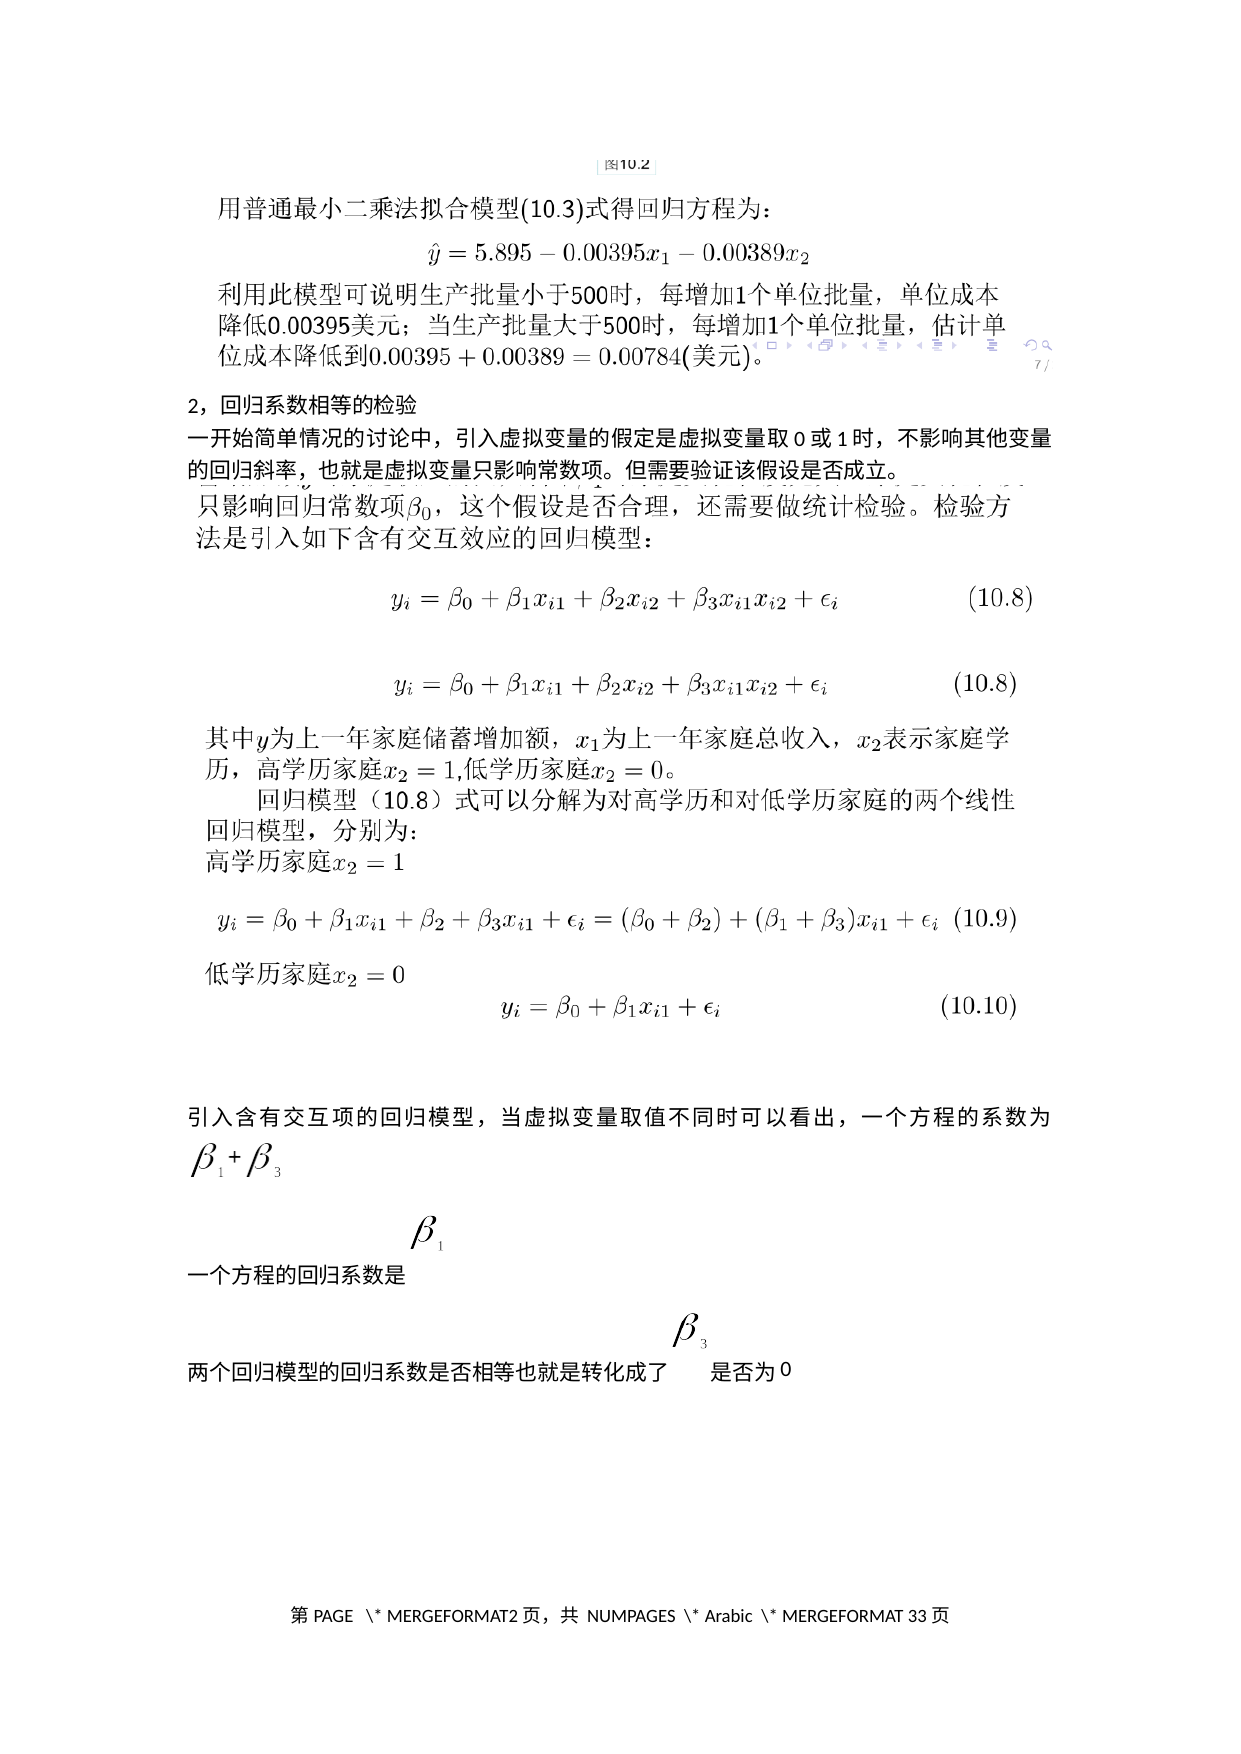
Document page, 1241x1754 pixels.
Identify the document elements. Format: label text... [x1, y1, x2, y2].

text 两个回归模型的回归系数是否相等也就是转化成了是否为0 [187, 1298, 1053, 1395]
text 引入含有交互项的回归模型，当虚拟变量取值不同时可以看出，一个方程的系数为 [187, 1070, 1053, 1200]
text 一个方程的回归系数是 [187, 1200, 1053, 1298]
picture [187, 647, 1052, 1052]
picture [187, 160, 1053, 372]
list 回归系数相等的检验 [187, 388, 1053, 420]
picture [187, 485, 1052, 629]
text 一开始简单情况的讨论中，引入虚拟变量的假定是虚拟变量取0或1时，不影响其他变量的回归斜率，也就是虚拟变量只影响常数项。但需要验证该假设是否成立。 [187, 420, 1053, 485]
